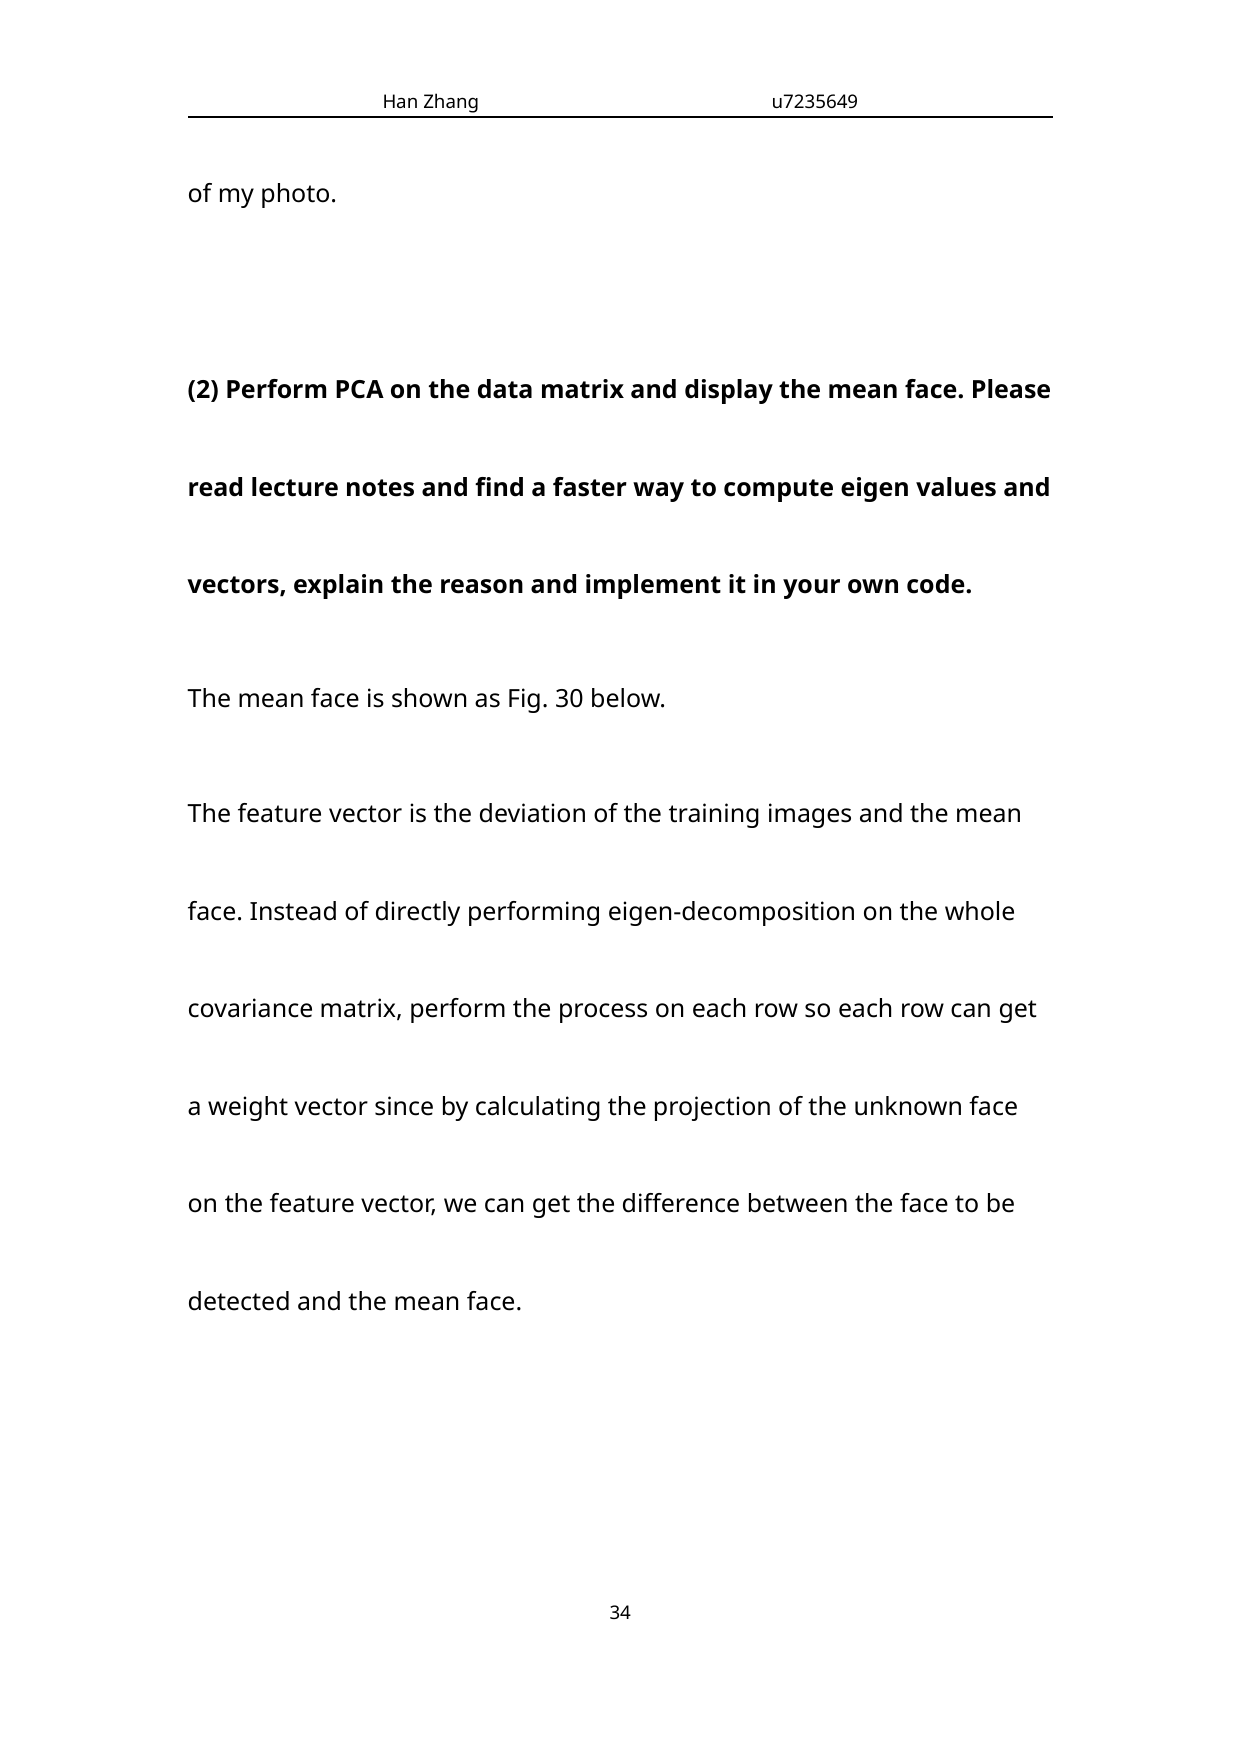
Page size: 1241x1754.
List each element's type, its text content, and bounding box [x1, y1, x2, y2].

text The feature vector is the deviation of the training images and the mean face. Instead of directly performing eigen-decomposition on the whole covariance matrix, perform the process on each row so each row can get a weight vector since by calculating the projection of the unknown face on the feature vector, we can get the difference between the face to be detected and the mean face. [187, 780, 1053, 1333]
text (2) Perform PCA on the data matrix and display the mean face. Please read lecture notes and find a faster way to compute eigen values and vectors, explain the reason and implement it in your own code. [187, 356, 1053, 616]
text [187, 160, 1053, 225]
text The mean face is shown as Fig. 30 below. [187, 666, 1053, 731]
